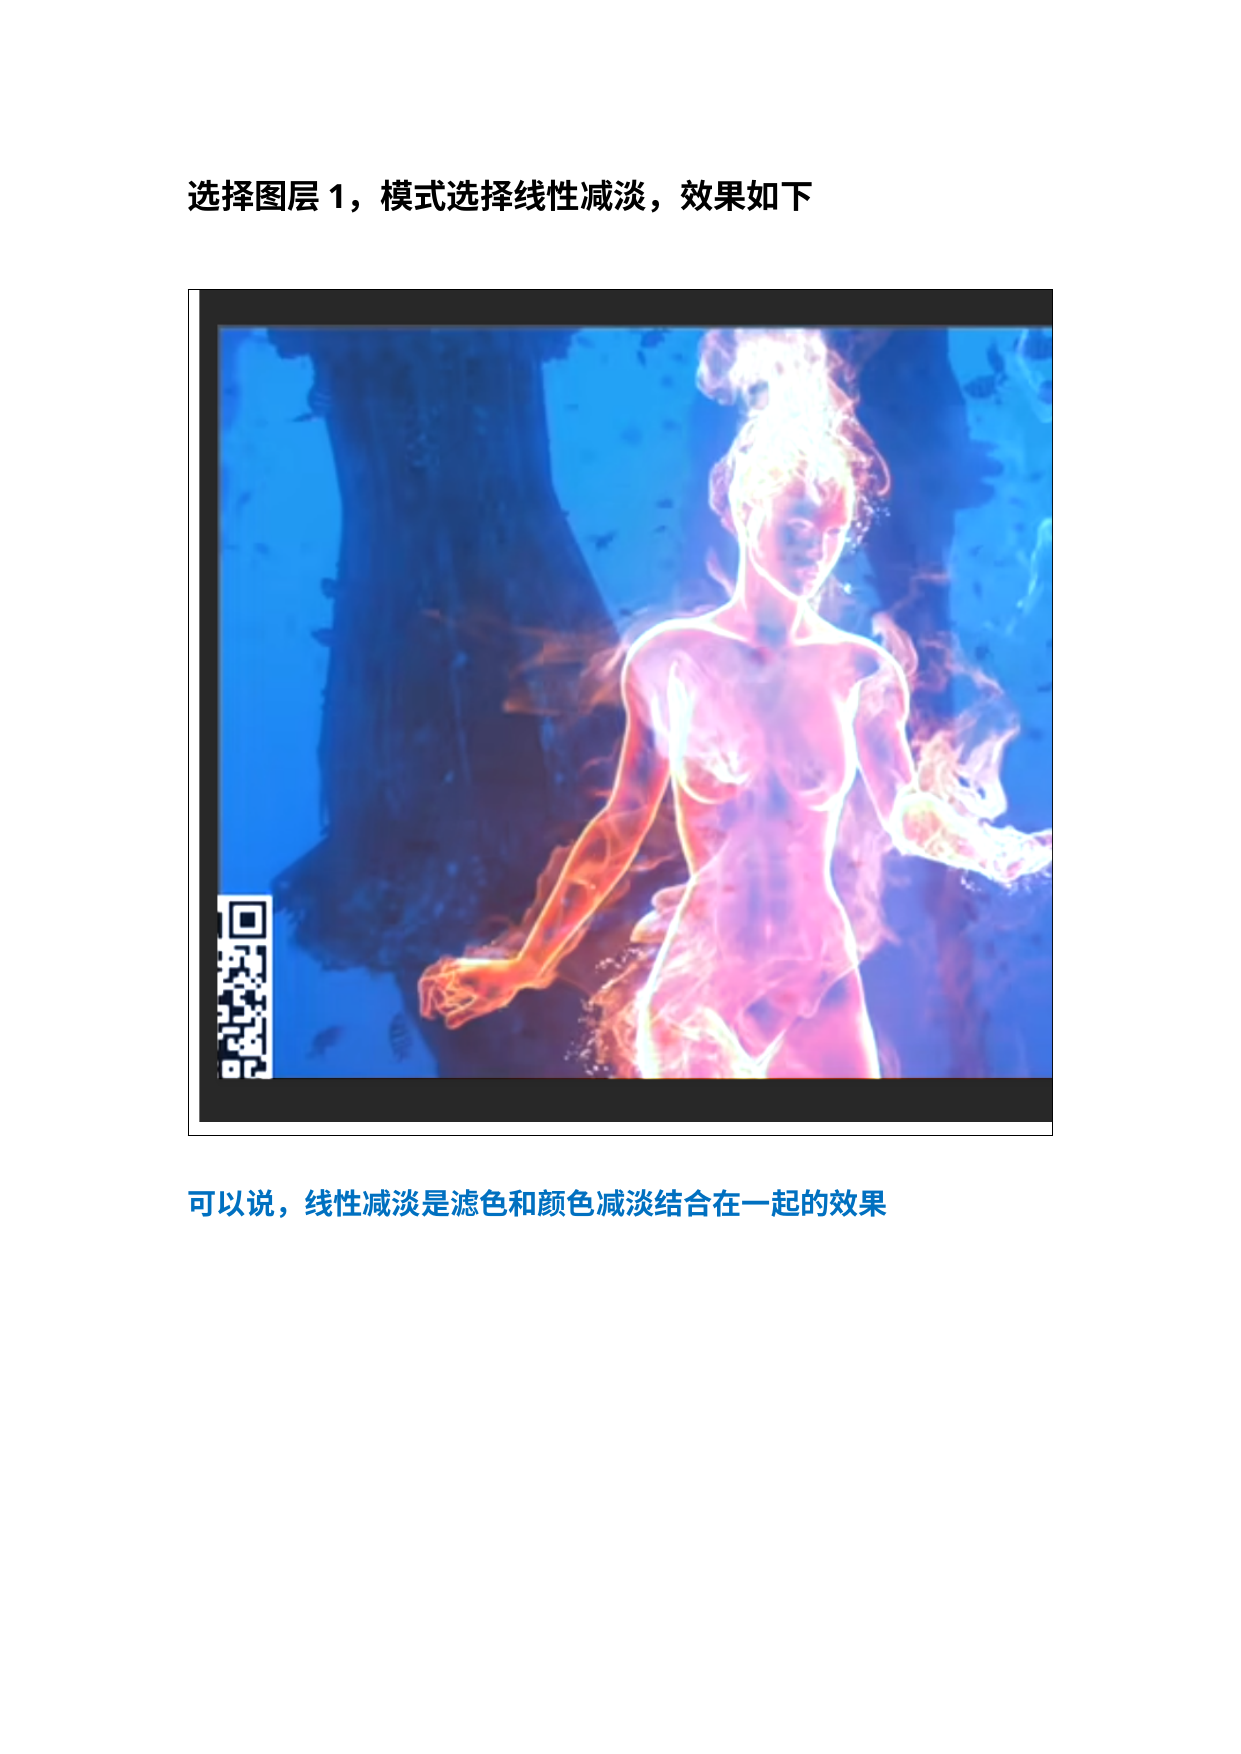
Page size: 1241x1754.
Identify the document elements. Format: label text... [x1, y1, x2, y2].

text 可以说，线性减淡是滤色和颜色减淡结合在一起的效果 [187, 1169, 1053, 1234]
subtitle 选择图层1，模式选择线性减淡，效果如下 [187, 162, 1053, 227]
table_header [189, 290, 1052, 1135]
picture [199, 290, 1053, 1122]
